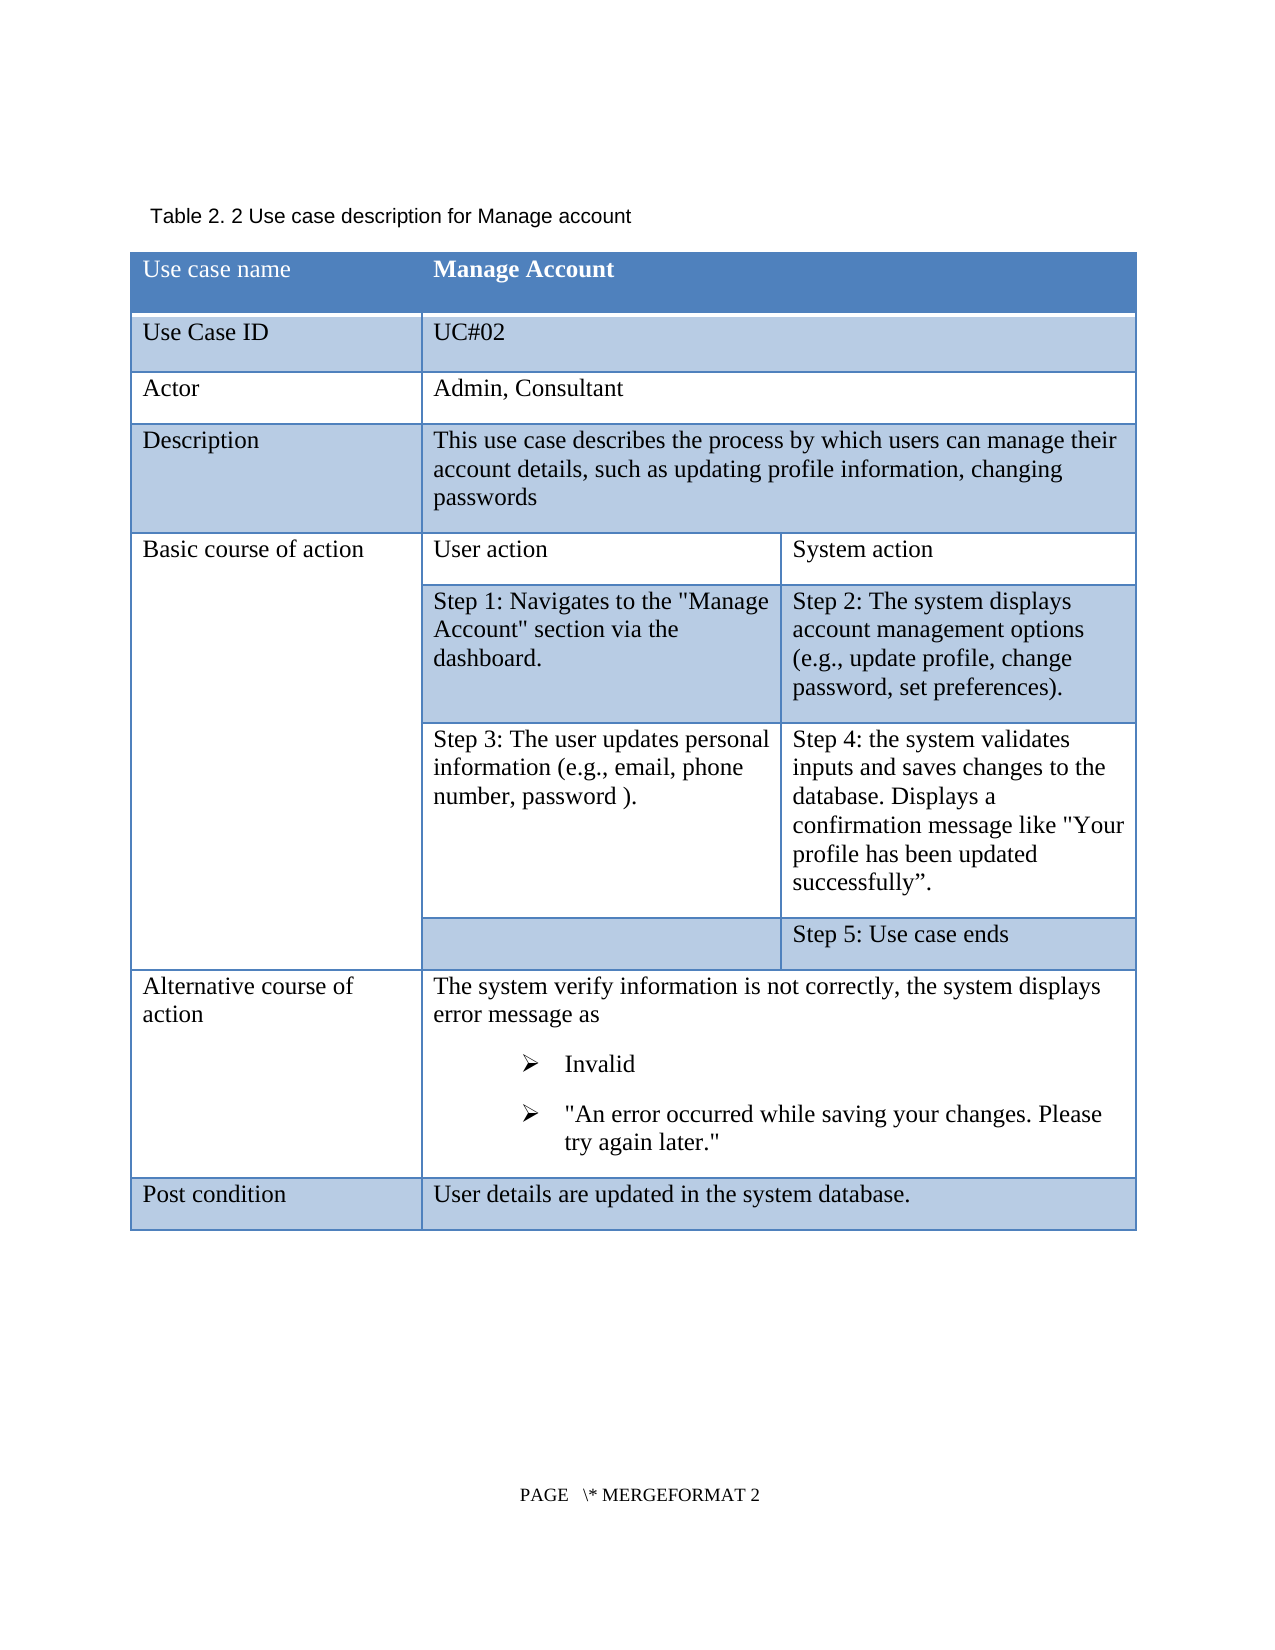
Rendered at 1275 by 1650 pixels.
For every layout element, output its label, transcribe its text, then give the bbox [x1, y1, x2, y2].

table_cell Description [132, 425, 421, 532]
table_cell User action [423, 534, 780, 584]
table_cell This use case describes the process by which users can manage their account details, such as updating profile information, changing passwords [423, 425, 1135, 532]
table_cell Step 3: The user updates personal information (e.g., email, phone number, password ). [423, 724, 780, 917]
table_cell Alternative course of action [132, 971, 421, 1177]
table_header Manage Account [423, 254, 1135, 313]
table_cell Use Case ID [132, 317, 421, 371]
table_cell [423, 919, 780, 969]
table_cell UC#02 [423, 317, 1135, 371]
table_cell Post condition [132, 1179, 421, 1229]
table_cell User details are updated in the system database. [423, 1179, 1135, 1229]
table_cell Admin, Consultant [423, 373, 1135, 423]
table_cell Step 5: Use case ends [782, 919, 1135, 969]
table_cell Step 1: Navigates to the "Manage Account" section via the dashboard. [423, 586, 780, 722]
table_cell Step 4: the system validates inputs and saves changes to the database. Displays a confirmation message like "Your profile has been updated successfully”. [782, 724, 1135, 917]
table_cell Actor [132, 373, 421, 423]
table_cell Basic course of action [132, 534, 421, 969]
table_cell The system verify information is not correctly, the system displays error message as Invalid "An error occurred while saving your changes. Please try again later." [423, 971, 1135, 1177]
table_header Use case name [132, 254, 421, 313]
table_cell Step 2: The system displays account management options (e.g., update profile, change password, set preferences). [782, 586, 1135, 722]
table_cell System action [782, 534, 1135, 584]
